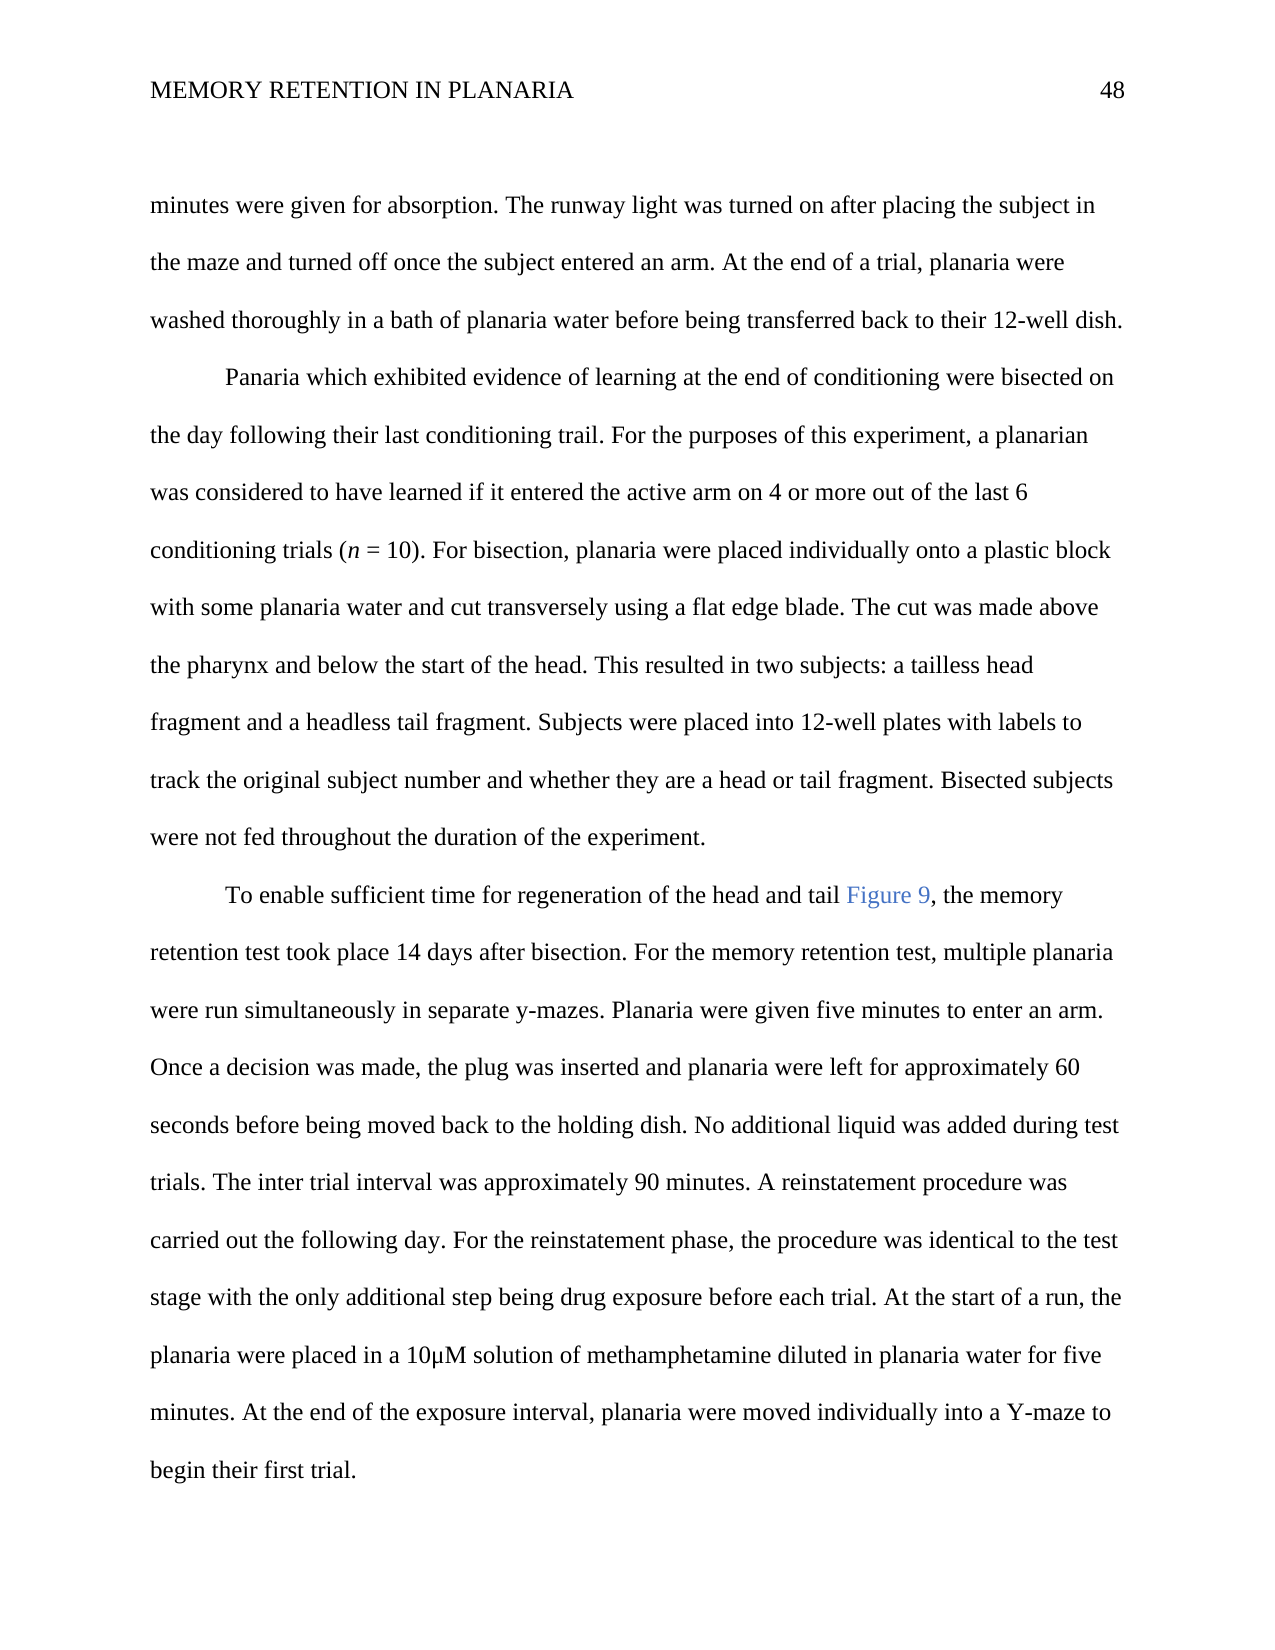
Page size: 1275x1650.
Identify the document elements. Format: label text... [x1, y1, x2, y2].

text Panaria which exhibited evidence of learning at the end of conditioning were bisected on the day following their last conditioning trail. For the purposes of this experiment, a planarian was considered to have learned if it entered the active arm on 4 or more out of the last 6 conditioning trials (n = 10). For bisection, planaria were placed individually onto a plastic block with some planaria water and cut transversely using a flat edge blade. The cut was made above the pharynx and below the start of the head. This resulted in two subjects: a tailless head fragment and a headless tail fragment. Subjects were placed into 12-well plates with labels to track the original subject number and whether they are a head or tail fragment. Bisected subjects were not fed throughout the duration of the experiment. [150, 362, 1125, 851]
text To enable sufficient time for regeneration of the head and tail Figure 9, the memory retention test took place 14 days after bisection. For the memory retention test, multiple planaria were run simultaneously in separate y-mazes. Planaria were given five minutes to enter an arm. Once a decision was made, the plug was inserted and planaria were left for approximately 60 seconds before being moved back to the holding dish. No additional liquid was added during test trials. The inter trial interval was approximately 90 minutes. A reinstatement procedure was carried out the following day. For the reinstatement phase, the procedure was identical to the test stage with the only additional step being drug exposure before each trial. At the start of a run, the planaria were placed in a 10μM solution of methamphetamine diluted in planaria water for five minutes. At the end of the exposure interval, planaria were moved individually into a Y-maze to begin their first trial. [150, 880, 1125, 1484]
text When treatment subjects entered the active arm, 29.35μL of methamphetamine (in distilled water) was pipetted throughout the arm to achieve a 10μM concentration. Nothing was added if the inactive arm was selected. After administration, the timer was restarted and three minutes were given for absorption. The runway light was turned on after placing the subject in the maze and turned off once the subject entered an arm. At the end of a trial, planaria were washed thoroughly in a bath of planaria water before being transferred back to their 12-well dish. [150, 190, 1125, 334]
